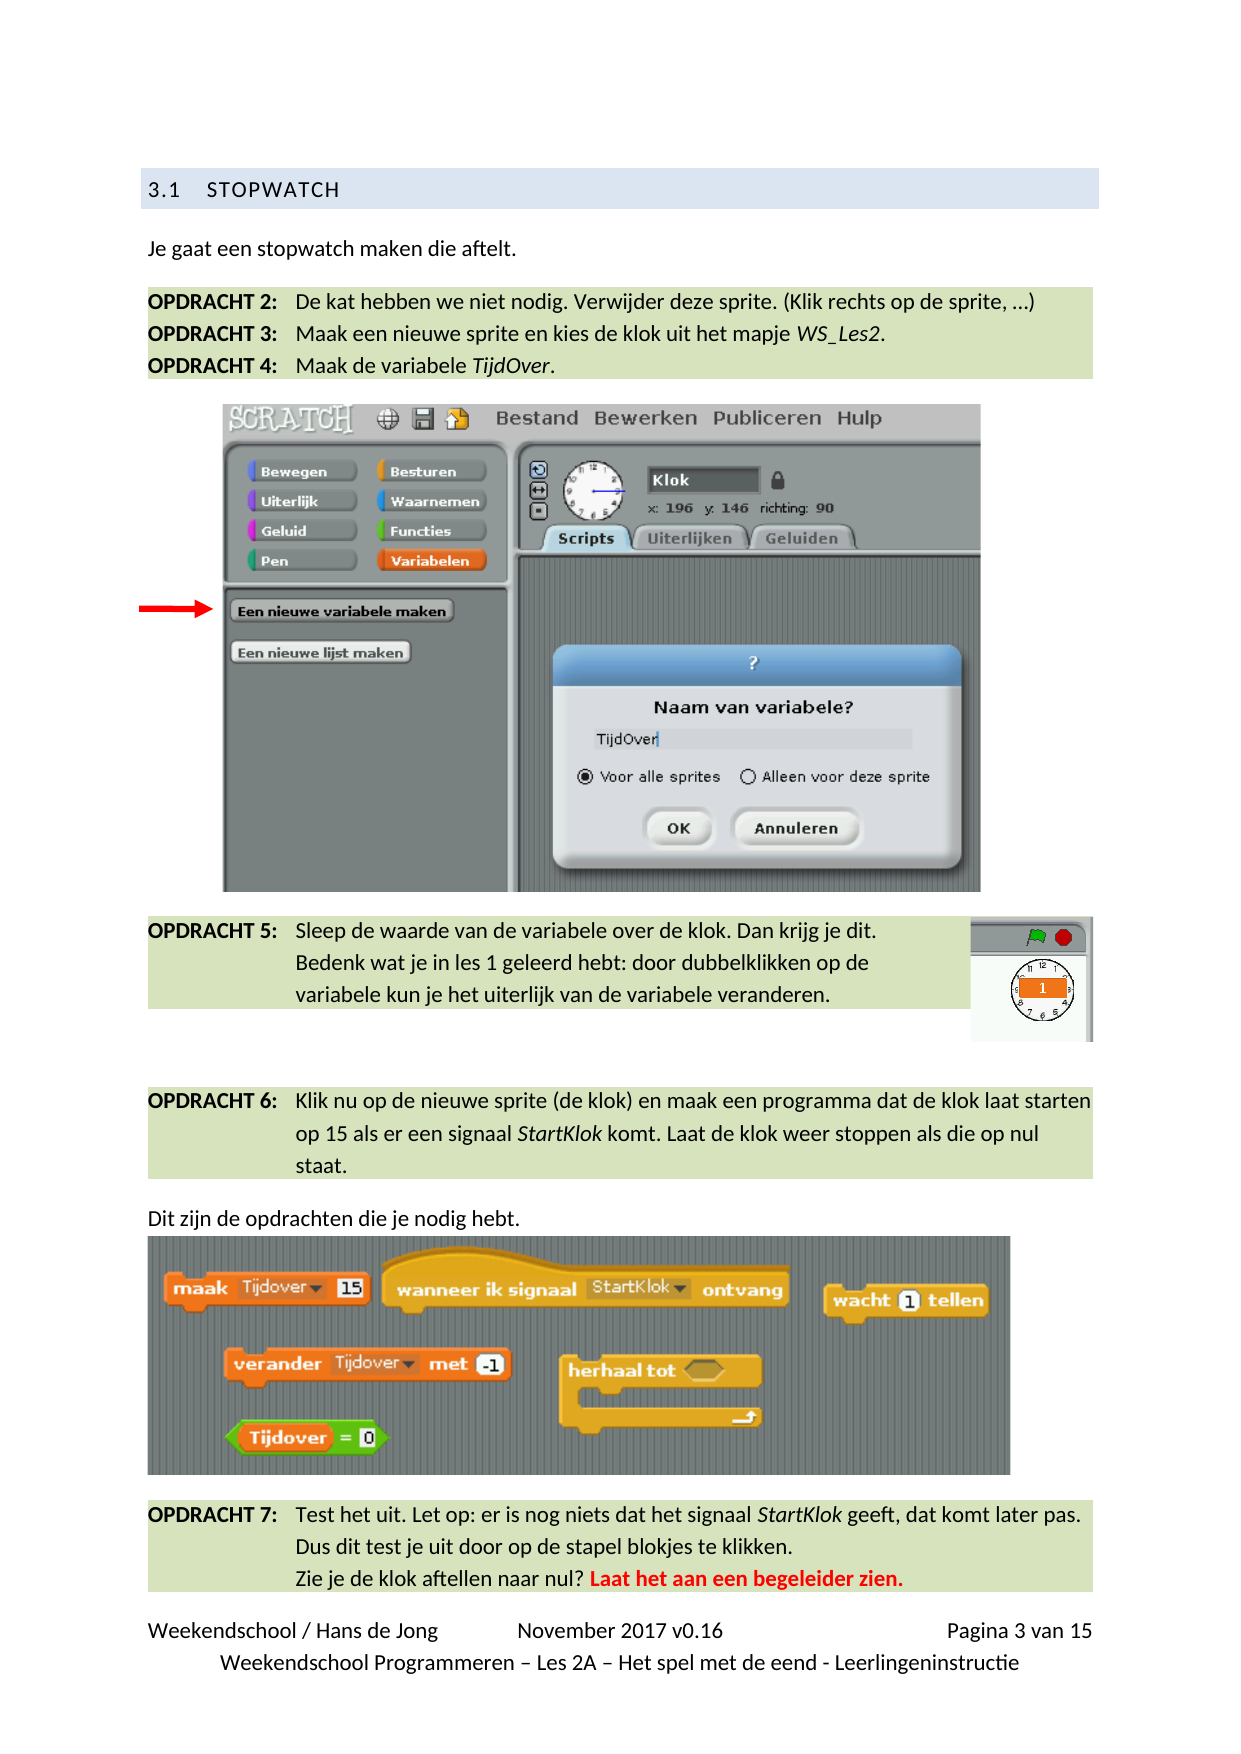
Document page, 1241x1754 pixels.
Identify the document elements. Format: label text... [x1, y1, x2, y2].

text Klik nu op de nieuwe sprite (de klok) en maak een programma dat de klok laat starten op 15 als er een signaal StartKlok komt. Laat de klok weer stoppen als die op nul staat. [148, 1087, 1093, 1179]
subtitle Stopwatch [148, 175, 1093, 203]
text Maak een nieuwe sprite en kies de klok uit het mapje WS_Les2. [148, 319, 1093, 347]
picture [147, 1236, 1011, 1475]
text Maak de variabele TijdOver. [148, 351, 1093, 379]
text Sleep de waarde van de variabele over de klok. Dan krijg je dit. Bedenk wat je in les 1 geleerd hebt: door dubbelklikken op de variabele kun je het uiterlijk van de variabele veranderen. [148, 916, 1093, 1009]
text De kat hebben we niet nodig. Verwijder deze sprite. (Klik rechts op de sprite, …) [148, 287, 1093, 315]
picture [970, 917, 1094, 1042]
picture [222, 404, 981, 892]
text Test het uit. Let op: er is nog niets dat het signaal StartKlok geeft, dat komt later pas. Dus dit test je uit door op de stapel blokjes te klikken. Zie je de klok aftellen naar nul? Laat het aan een begeleider zien. [148, 1500, 1093, 1592]
text Je gaat een stopwatch maken die aftelt. [148, 234, 1093, 262]
